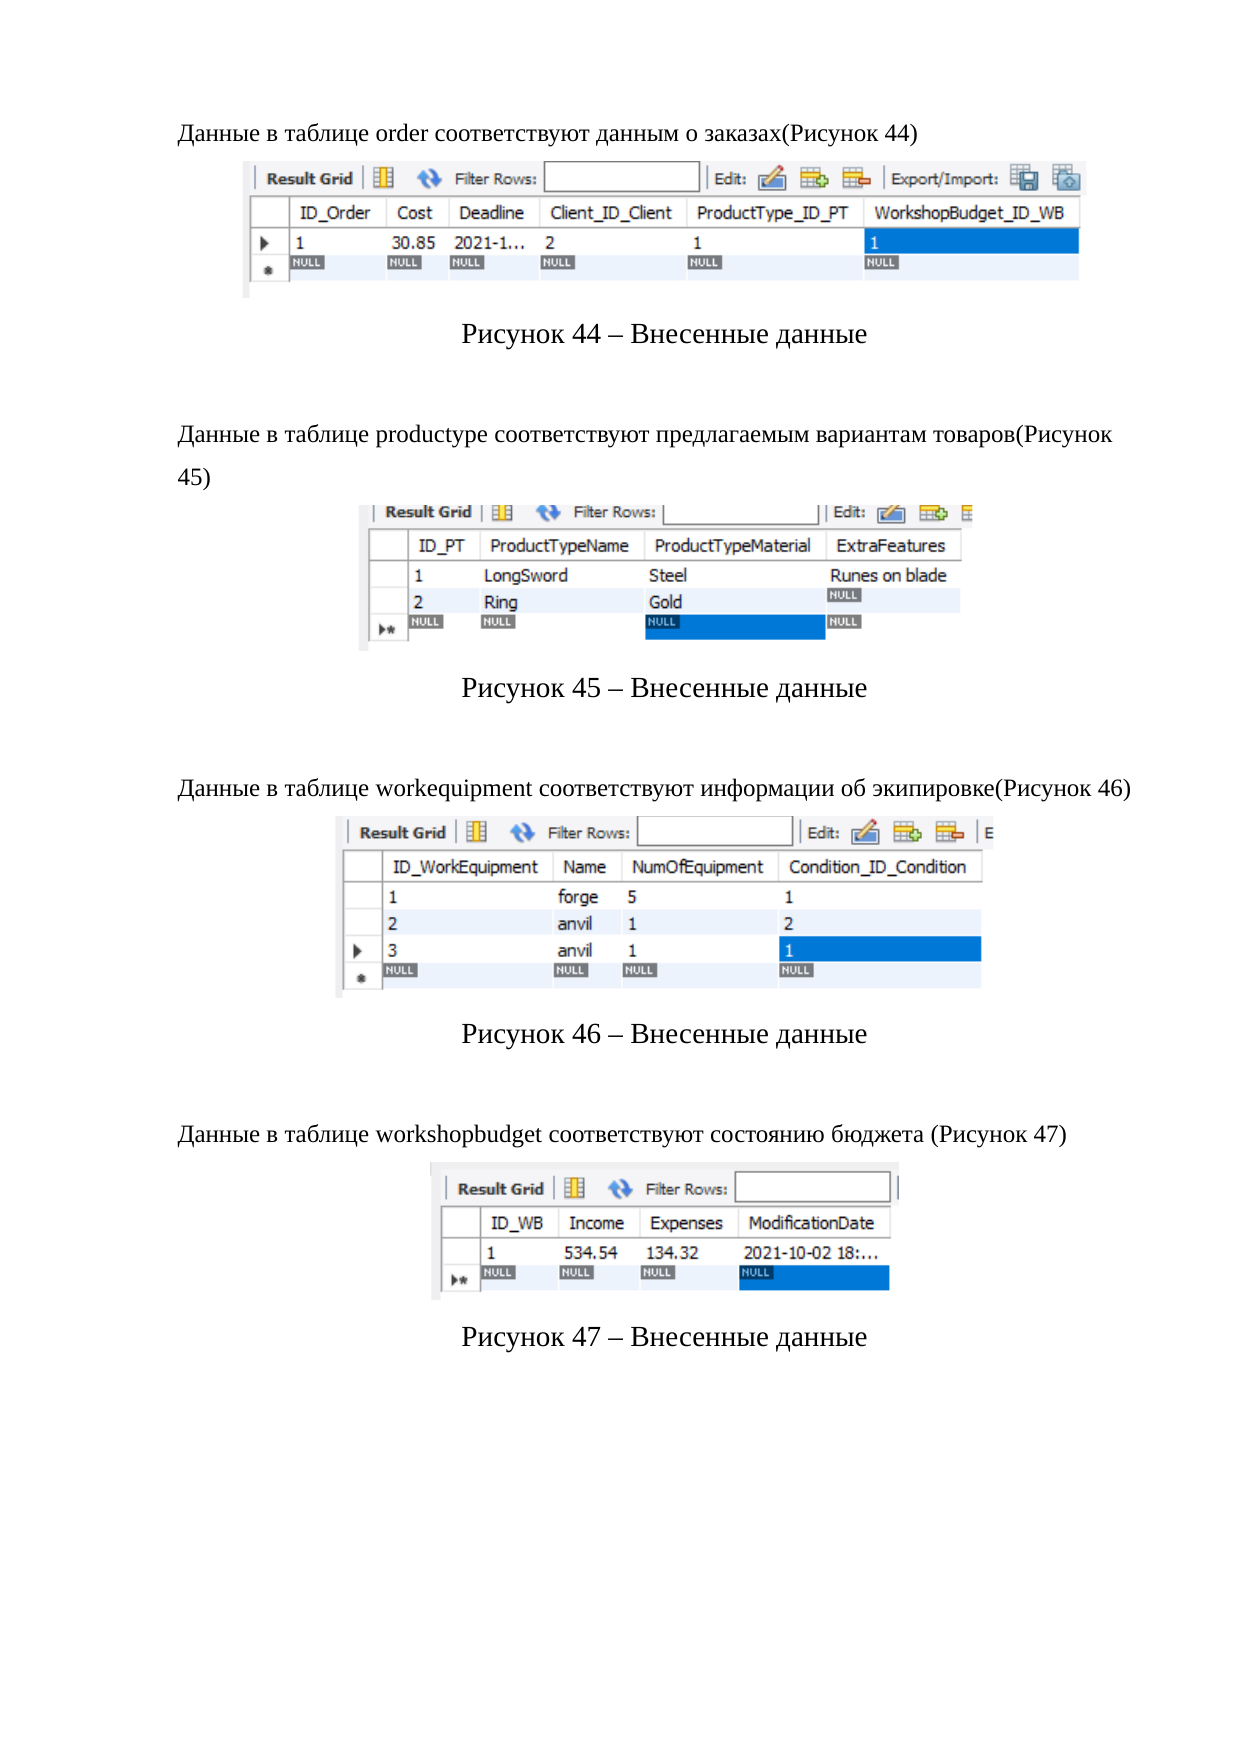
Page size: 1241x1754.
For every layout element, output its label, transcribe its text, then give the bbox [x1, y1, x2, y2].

text Рисунок 47 – Внесенные данные [177, 1319, 1152, 1352]
picture [356, 505, 973, 651]
text Данные в таблице workshopbudget соответствуют состоянию бюджета (Рисунок 47) [177, 1119, 1152, 1148]
text Рисунок 46 – Внесенные данные [177, 1016, 1152, 1050]
text Данные в таблице workequipment соответствуют информации об экипировке(Рисунок 46) [177, 773, 1152, 802]
text Рисунок 45 – Внесенные данные [177, 670, 1152, 703]
picture [242, 161, 1087, 298]
text Рисунок 44 – Внесенные данные [177, 316, 1152, 350]
text Данные в таблице order соответствуют данным о заказах(Рисунок 44) [177, 118, 1152, 147]
text Данные в таблице productype соответствуют предлагаемым вариантам товаров(Рисунок 45) [177, 419, 1152, 491]
picture [430, 1162, 899, 1300]
picture [335, 816, 994, 998]
